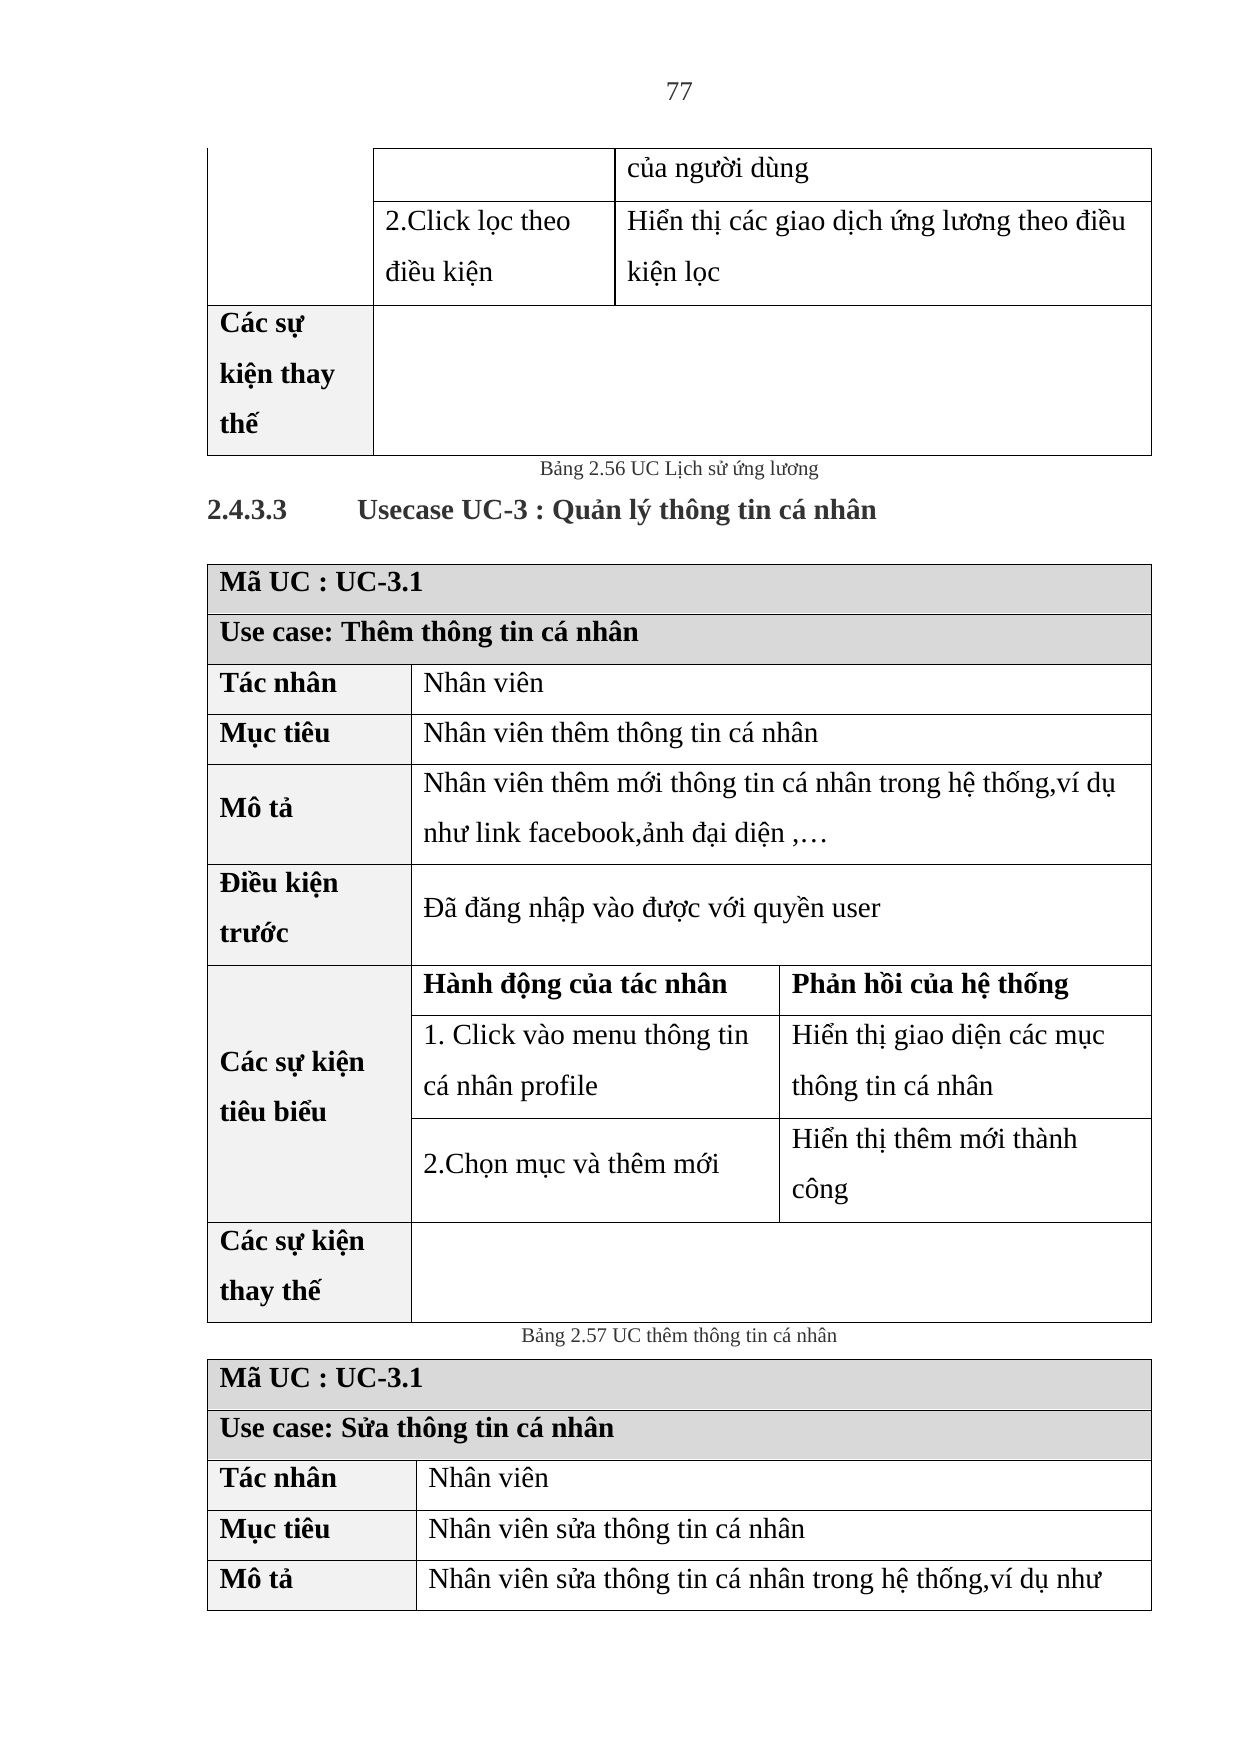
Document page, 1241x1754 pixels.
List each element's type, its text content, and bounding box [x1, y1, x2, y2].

table_cell Tác nhân [208, 665, 411, 714]
table_header Mã UC : UC-3.1 [208, 565, 1151, 613]
subtitle Usecase UC-3 : Quản lý thông tin cá nhân [207, 492, 1152, 526]
table_cell Hiển thị giao diện các mục thông tin cá nhân [780, 1016, 1151, 1118]
table_cell Use case: Thêm thông tin cá nhân [208, 615, 1151, 664]
table_cell Nhân viên thêm mới thông tin cá nhân trong hệ thống,ví dụ như link facebook,ảnh đại diện ,… [412, 765, 1151, 864]
table_cell Các sự kiện tiêu biểu [208, 966, 411, 1222]
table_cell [374, 149, 614, 201]
table_cell Tác nhân [208, 1461, 416, 1510]
table_header Mã UC : UC-3.1 [208, 1360, 1151, 1409]
table_cell Hành động của tác nhân [412, 966, 779, 1015]
table_cell Hiển thị thêm mới thành công [780, 1119, 1151, 1222]
table_cell Mô tả [208, 1561, 416, 1610]
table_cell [417, 1561, 1151, 1610]
table_cell Phản hồi của hệ thống [780, 966, 1151, 1015]
table_cell Các sự kiện thay thế [208, 306, 373, 455]
table_cell [412, 1223, 1151, 1322]
table_cell 2.Click lọc theo điều kiện [374, 202, 614, 304]
table_cell Mục tiêu [208, 1511, 416, 1560]
table_cell Mô tả [208, 765, 411, 864]
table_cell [616, 149, 1151, 201]
table_cell 2.Chọn mục và thêm mới [412, 1119, 779, 1222]
table_cell Hiển thị các giao dịch ứng lương theo điều kiện lọc [616, 202, 1151, 304]
text Bảng 2.57 UC thêm thông tin cá nhân [207, 1323, 1152, 1347]
table_cell 1. Click vào menu thông tin cá nhân profile [412, 1016, 779, 1118]
table_cell [374, 306, 1151, 455]
text Bảng 2.56 UC Lịch sử ứng lương [207, 456, 1152, 480]
table_cell Nhân viên [417, 1461, 1151, 1510]
table_cell Nhân viên [412, 665, 1151, 714]
table_cell Đã đăng nhập vào được với quyền user [412, 865, 1151, 965]
table_cell Use case: Sửa thông tin cá nhân [208, 1411, 1151, 1459]
table_cell Điều kiện trước [208, 865, 411, 965]
table_cell Mục tiêu [208, 715, 411, 764]
table_cell Nhân viên thêm thông tin cá nhân [412, 715, 1151, 764]
table_cell Nhân viên sửa thông tin cá nhân [417, 1511, 1151, 1560]
table_cell Các sự kiện thay thế [208, 1223, 411, 1322]
